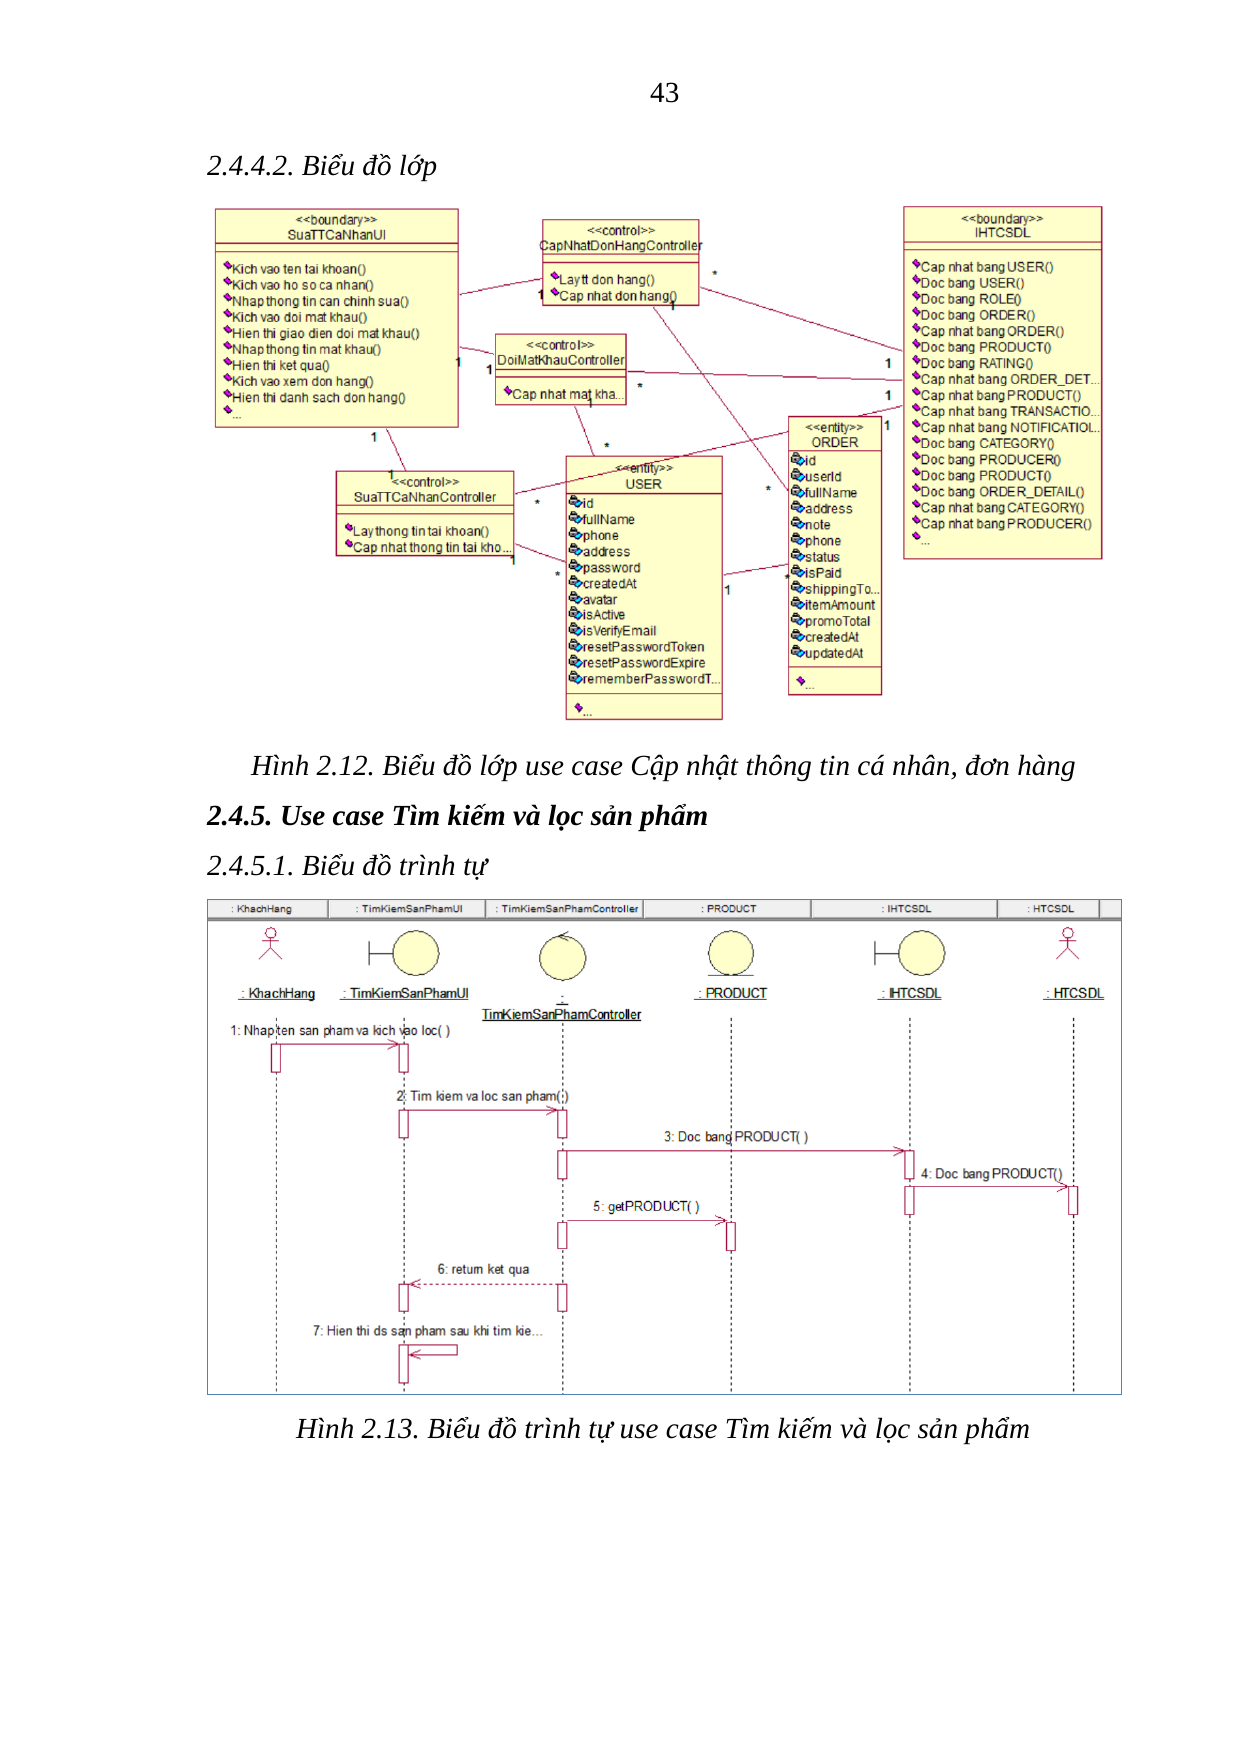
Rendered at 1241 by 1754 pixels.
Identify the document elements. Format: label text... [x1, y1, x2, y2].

picture [206, 198, 1123, 731]
picture [208, 900, 1121, 1394]
text 2.4.5. Use case Tìm kiếm và lọc sản phẩm [207, 798, 1122, 831]
text 2.4.5.1. Biểu đồ trình tự [207, 848, 1122, 882]
text Hình 2.. Biểu đồ lớp use case Cập nhật thông tin cá nhân, đơn hàng [207, 748, 1122, 781]
text 2.4.4.2. Biểu đồ lớp [207, 148, 1122, 181]
text Hình 2.. Biểu đồ trình tự use case Tìm kiếm và lọc sản phẩm [207, 1412, 1122, 1445]
